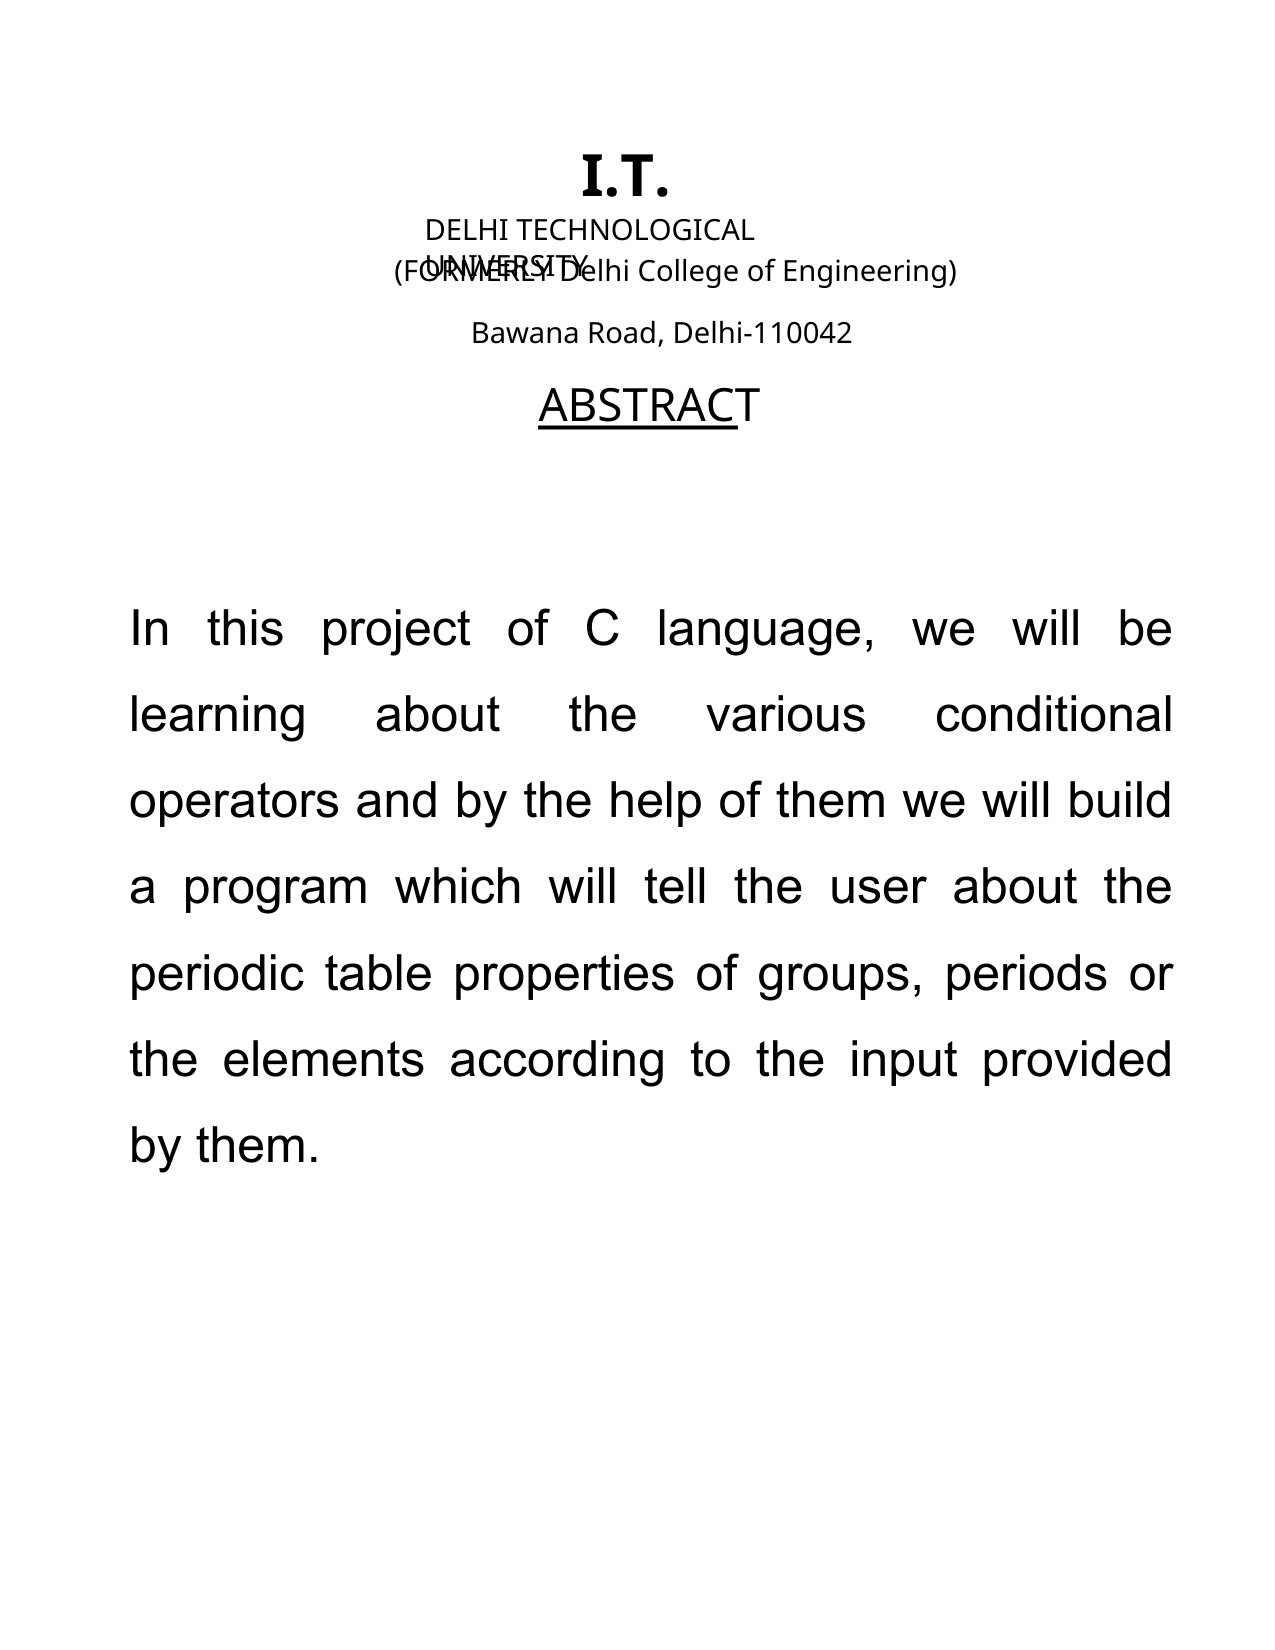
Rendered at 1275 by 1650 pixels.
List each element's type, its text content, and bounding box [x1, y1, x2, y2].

list (FORMERLY Delhi College of Engineering) [394, 253, 717, 288]
list Bawana Road, Delhi-110042 [471, 314, 870, 350]
list In this project of C language, we will be learning about the various conditional operators and by the help of them we will build a program which will tell the user about the periodic table properties of groups, periods or the elements according to the input provided by them. [129, 598, 1175, 1173]
list ABSTRACT [538, 376, 807, 432]
list (FORMERLY Delhi College of Engineering) [828, 253, 962, 288]
list DELHI TECHNOLOGICAL UNIVERSITY [424, 212, 925, 283]
list I.T. [581, 167, 698, 203]
